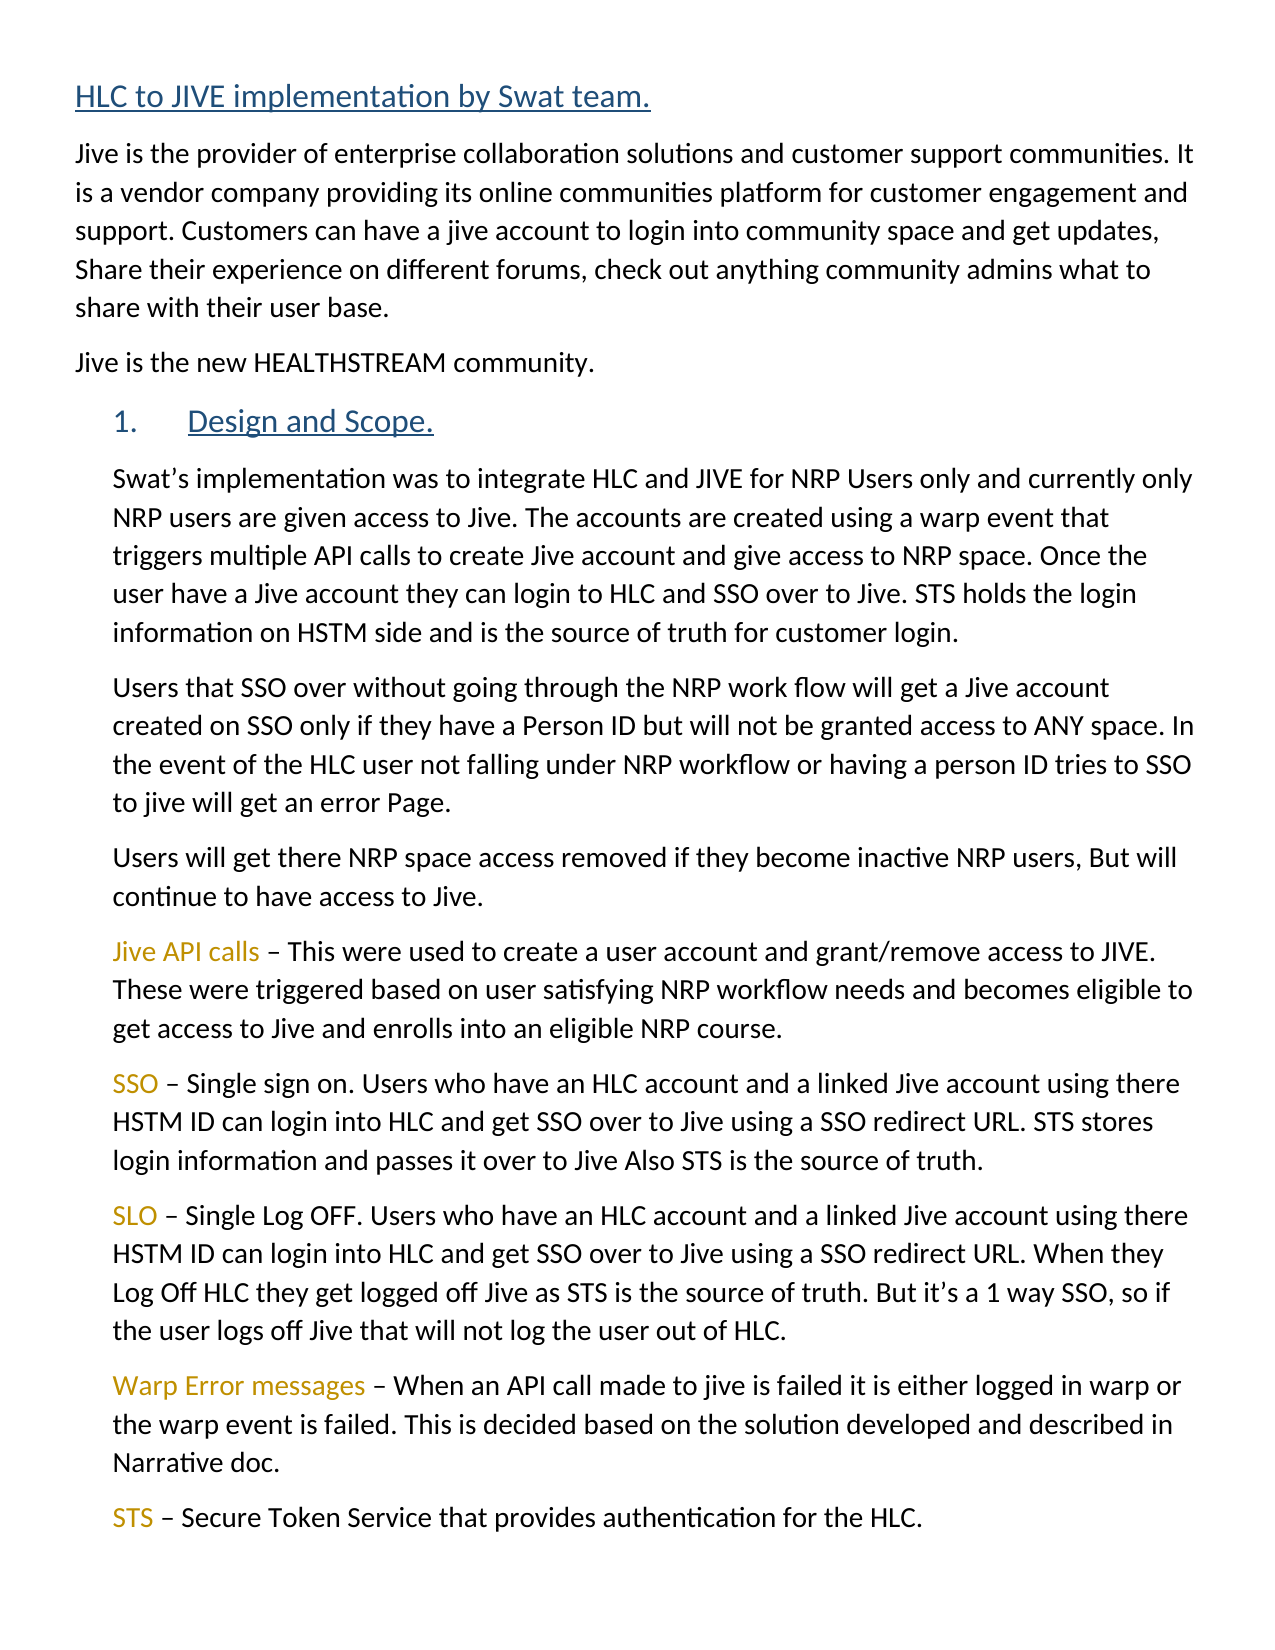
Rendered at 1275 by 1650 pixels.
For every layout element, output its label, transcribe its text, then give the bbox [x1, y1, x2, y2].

text Jive API calls – This were used to create a user account and grant/remove access to JIVE. These were triggered based on user satisfying NRP workflow needs and becomes eligible to get access to Jive and enrolls into an eligible NRP course. [112, 933, 1200, 1046]
text Jive is the new HEALTHSTREAM community. [75, 344, 1200, 380]
text Users will get there NRP space access removed if they become inactive NRP users, But will continue to have access to Jive. [112, 839, 1200, 913]
text Users that SSO over without going through the NRP work flow will get a Jive account created on SSO only if they have a Person ID but will not be granted access to ANY space. In the event of the HLC user not falling under NRP workflow or having a person ID tries to SSO to jive will get an error Page. [112, 669, 1200, 820]
text SSO – Single sign on. Users who have an HLC account and a linked Jive account using there HSTM ID can login into HLC and get SSO over to Jive using a SSO redirect URL. STS stores login information and passes it over to Jive Also STS is the source of truth. [112, 1065, 1200, 1177]
text SLO – Single Log OFF. Users who have an HLC account and a linked Jive account using there HSTM ID can login into HLC and get SSO over to Jive using a SSO redirect URL. When they Log Off HLC they get logged off Jive as STS is the source of truth. But it’s a 1 way SSO, so if the user logs off Jive that will not log the user out of HLC. [112, 1197, 1200, 1348]
text STS – Secure Token Service that provides authentication for the HLC. [112, 1499, 1200, 1535]
text Jive is the provider of enterprise collaboration solutions and customer support communities. It is a vendor company providing its online communities platform for customer engagement and support. Customers can have a jive account to login into community space and get updates, Share their experience on different forums, check out anything community admins what to share with their user base. [75, 136, 1200, 325]
list Design and Scope. [112, 399, 1200, 440]
text HLC to JIVE implementation by Swat team. [75, 75, 1200, 116]
text Warp Error messages – When an API call made to jive is failed it is either logged in warp or the warp event is failed. This is decided based on the solution developed and described in Narrative doc. [112, 1367, 1200, 1480]
text Swat’s implementation was to integrate HLC and JIVE for NRP Users only and currently only NRP users are given access to Jive. The accounts are created using a warp event that triggers multiple API calls to create Jive account and give access to NRP space. Once the user have a Jive account they can login to HLC and SSO over to Jive. STS holds the login information on HSTM side and is the source of truth for customer login. [112, 460, 1200, 649]
